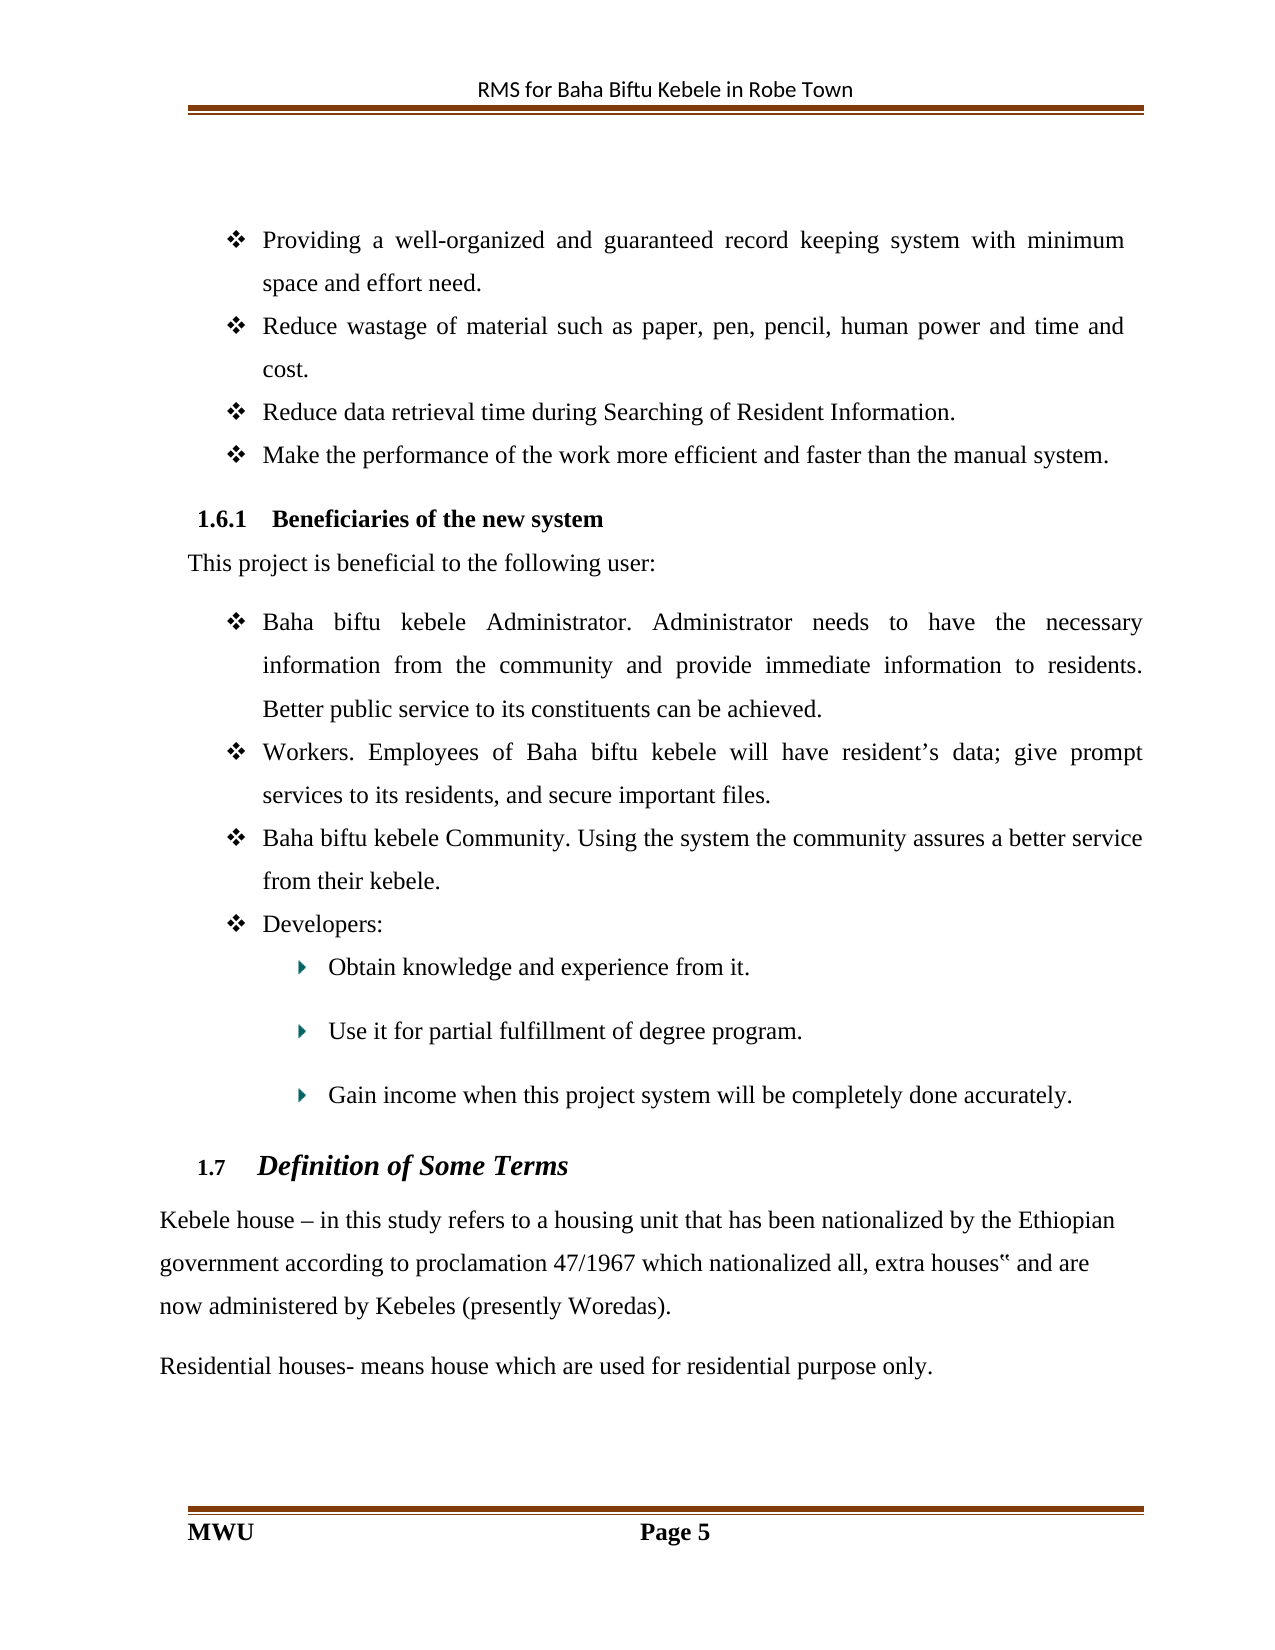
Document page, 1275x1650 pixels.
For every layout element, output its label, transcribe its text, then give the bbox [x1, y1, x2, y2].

list Use it for partial fulfillment of degree program. [291, 1016, 1144, 1045]
picture [291, 1023, 309, 1040]
picture [291, 1087, 309, 1104]
text This project is beneficial to the following user: [187, 548, 1144, 576]
list Reduce wastage of material such as paper, pen, pencil, human power and time and cost. [225, 311, 1125, 383]
list Gain income when this project system will be completely done accurately. [291, 1080, 1144, 1109]
list Developers: [225, 909, 1144, 938]
subtitle Beneficiaries of the new system [197, 504, 1144, 533]
text Kebele house – in this study refers to a housing unit that has been nationalized by the Ethiopian government according to proclamation 47/1967 which nationalized all, extra houses‟ and are now administered by Kebeles (presently Woredas). [159, 1205, 1144, 1320]
picture [291, 959, 309, 976]
text Residential houses- means house which are used for residential purpose only. [159, 1351, 1144, 1380]
subtitle Definition of Some Terms [197, 1148, 1144, 1182]
list Make the performance of the work more efficient and faster than the manual system. [225, 441, 1125, 469]
list Reduce data retrieval time during Searching of Resident Information. [225, 397, 1125, 426]
list Baha biftu kebele Administrator. Administrator needs to have the necessary information from the community and provide immediate information to residents. Better public service to its constituents can be achieved. [225, 607, 1144, 722]
list Workers. Employees of Baha biftu kebele will have resident’s data; give prompt services to its residents, and secure important files. [225, 737, 1144, 809]
list Providing a well-organized and guaranteed record keeping system with minimum space and effort need. [225, 225, 1125, 297]
list Baha biftu kebele Community. Using the system the community assures a better service from their kebele. [225, 823, 1144, 895]
list Obtain knowledge and experience from it. [291, 952, 1144, 981]
